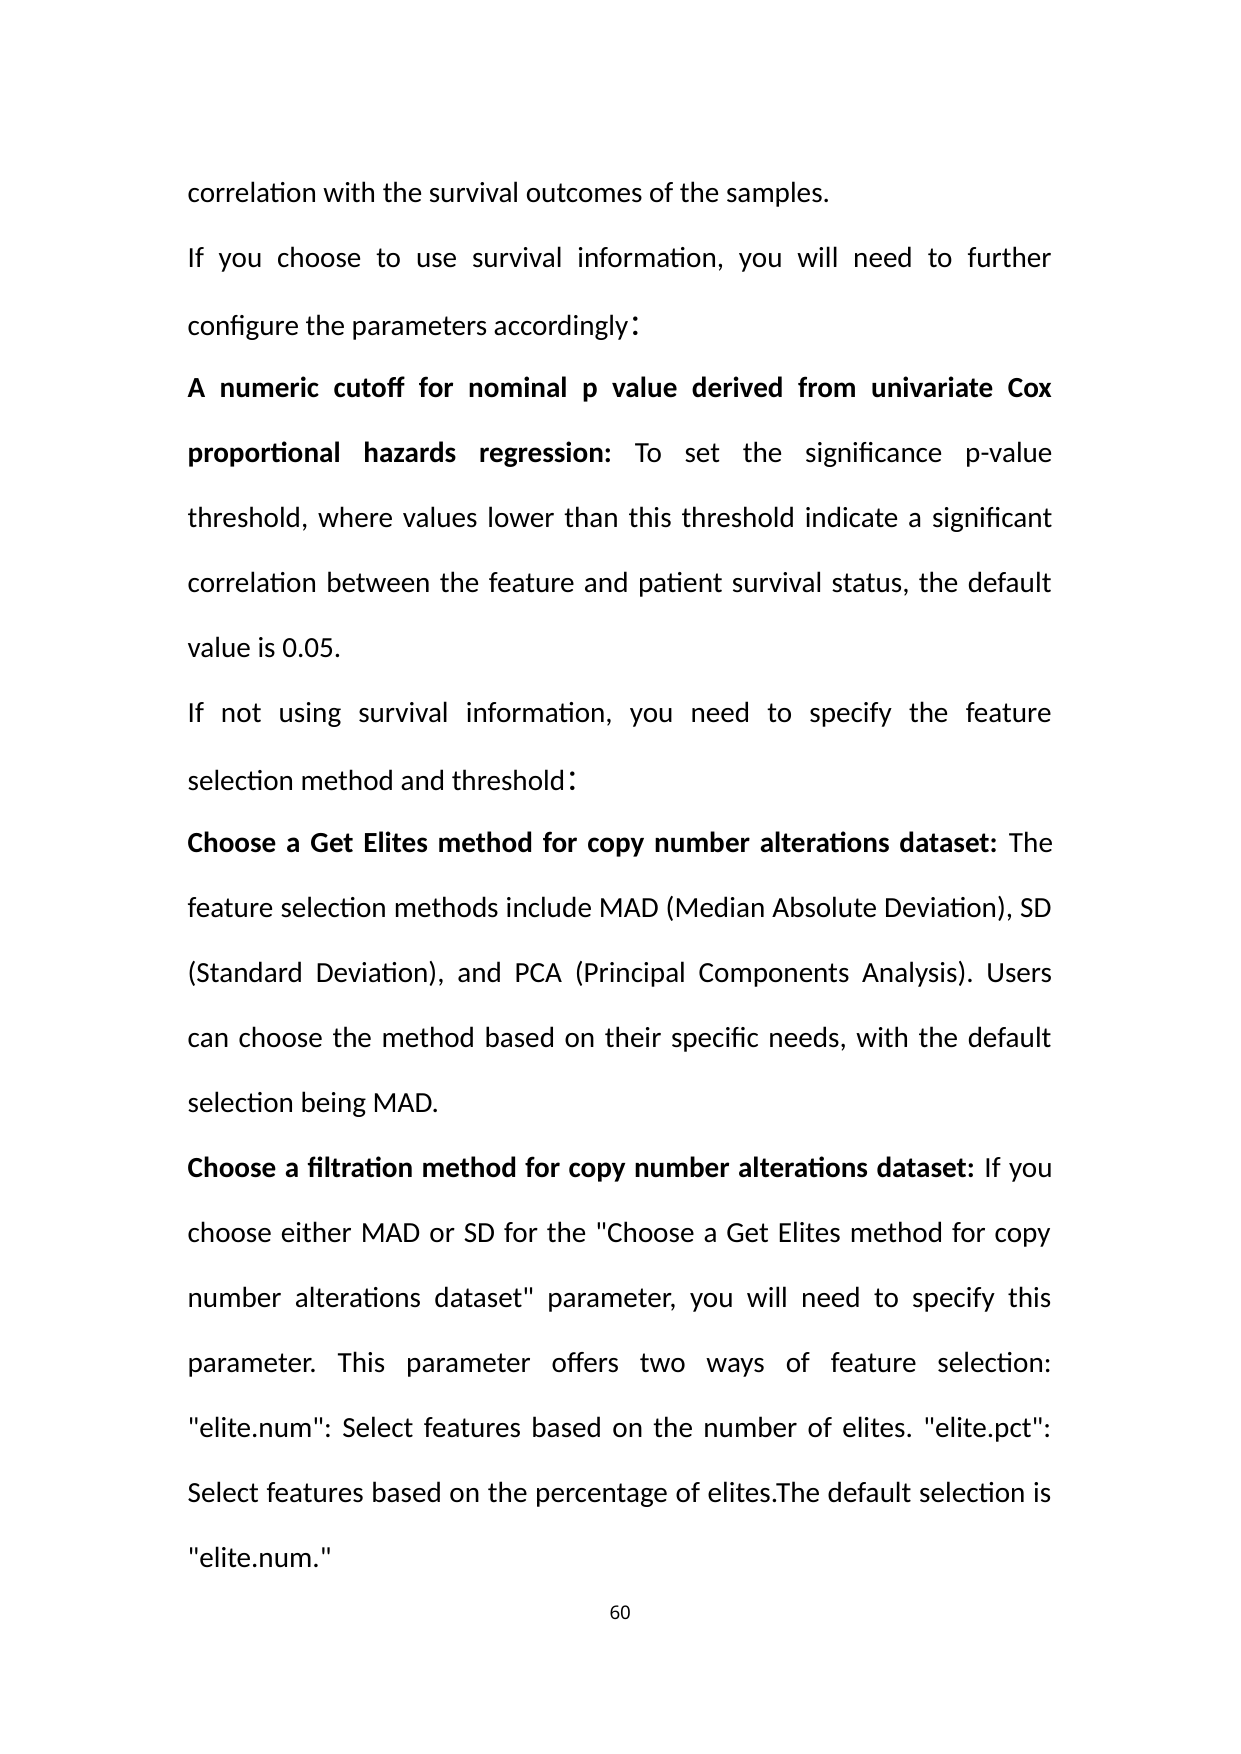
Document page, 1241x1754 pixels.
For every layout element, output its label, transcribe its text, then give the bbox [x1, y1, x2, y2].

text Choose a filtration method for copy number alterations dataset: If you choose either MAD or SD for the "Choose a Get Elites method for copy number alterations dataset" parameter, you will need to specify this parameter. This parameter offers two ways of feature selection: "elite.num": Select features based on the number of elites. "elite.pct": Select features based on the percentage of elites.The default selection is "elite.num." [187, 1135, 1053, 1590]
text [187, 160, 1053, 225]
text If you choose to use survival information, you will need to further configure the parameters accordingly： [187, 225, 1053, 355]
text If not using survival information, you need to specify the feature selection method and threshold： [187, 680, 1053, 810]
text Choose a Get Elites method for copy number alterations dataset: The feature selection methods include MAD (Median Absolute Deviation), SD (Standard Deviation), and PCA (Principal Components Analysis). Users can choose the method based on their specific needs, with the default selection being MAD. [187, 810, 1053, 1135]
text A numeric cutoff for nominal p value derived from univariate Cox proportional hazards regression: To set the significance p-value threshold, where values lower than this threshold indicate a significant correlation between the feature and patient survival status, the default value is 0.05. [187, 355, 1053, 680]
